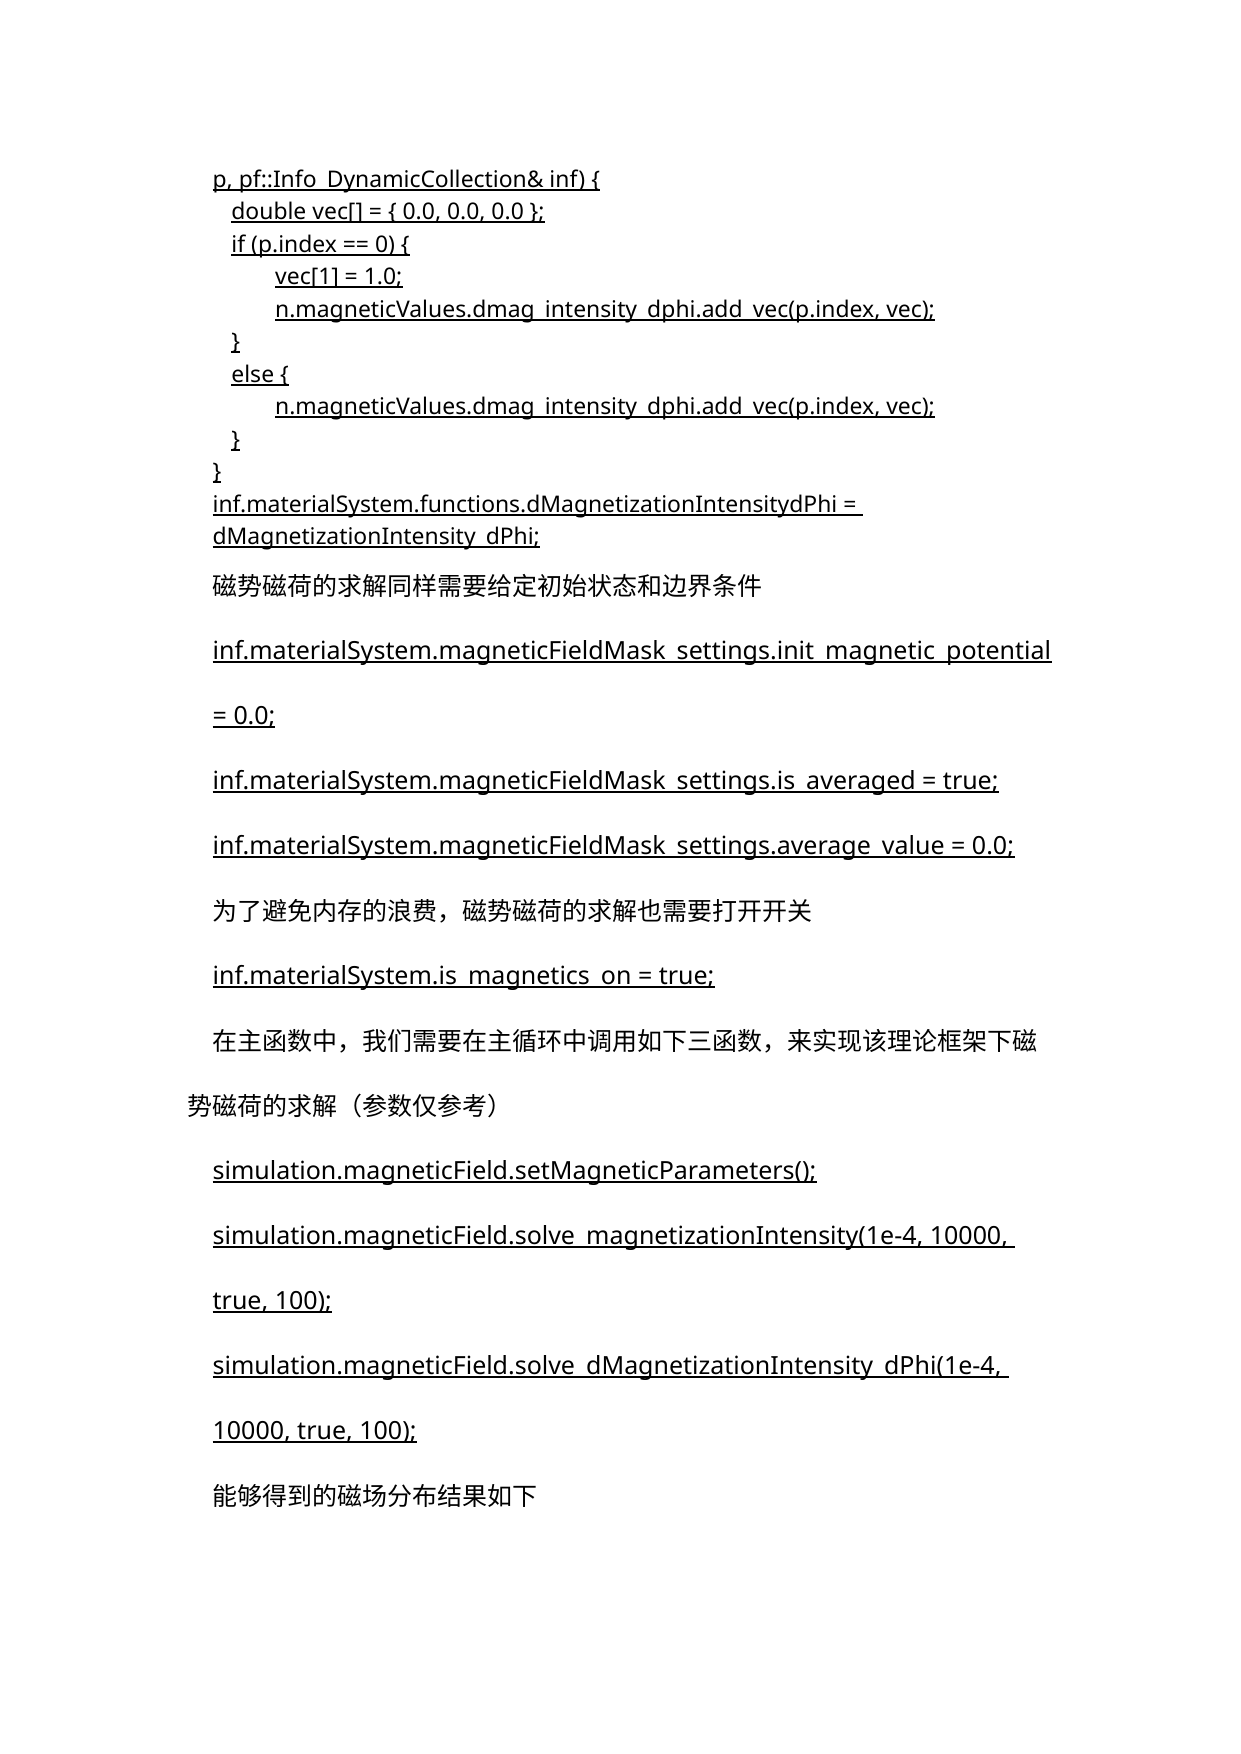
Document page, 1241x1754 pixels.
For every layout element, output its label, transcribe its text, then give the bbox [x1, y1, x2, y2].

text } [187, 422, 1053, 454]
text inf.materialSystem.magneticFieldMask_settings.is_averaged = true; [212, 747, 1053, 812]
text vec[1] = 1.0; [187, 259, 1053, 292]
text inf.materialSystem.magneticFieldMask_settings.average_value = 0.0; [212, 812, 1053, 877]
text } [187, 324, 1053, 357]
text n.magneticValues.dmag_intensity_dphi.add_vec(p.index, vec); [187, 292, 1053, 324]
text 磁势磁荷的求解同样需要给定初始状态和边界条件 [212, 552, 1053, 617]
text 能够得到的磁场分布结果如下 [212, 1462, 1053, 1527]
text inf.materialSystem.functions.dMagnetizationIntensitydPhi = dMagnetizationIntensity_dPhi; [212, 487, 1053, 552]
text inf.materialSystem.magneticFieldMask_settings.init_magnetic_potential = 0.0; [212, 617, 1053, 747]
text simulation.magneticField.setMagneticParameters(); [212, 1137, 1053, 1202]
text simulation.magneticField.solve_dMagnetizationIntensity_dPhi(1e-4, 10000, true, 100); [212, 1332, 1053, 1462]
text 在主函数中，我们需要在主循环中调用如下三函数，来实现该理论框架下磁势磁荷的求解（参数仅参考） [187, 1007, 1053, 1137]
text double vec[] = { 0.0, 0.0, 0.0 }; [187, 194, 1053, 227]
text } [187, 454, 1053, 487]
text inf.materialSystem.is_magnetics_on = true; [212, 942, 1053, 1007]
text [212, 162, 1053, 194]
text else { [187, 357, 1053, 389]
text if (p.index == 0) { [187, 227, 1053, 259]
text n.magneticValues.dmag_intensity_dphi.add_vec(p.index, vec); [187, 389, 1053, 422]
text simulation.magneticField.solve_magnetizationIntensity(1e-4, 10000, true, 100); [212, 1202, 1053, 1332]
text 为了避免内存的浪费，磁势磁荷的求解也需要打开开关 [212, 877, 1053, 942]
